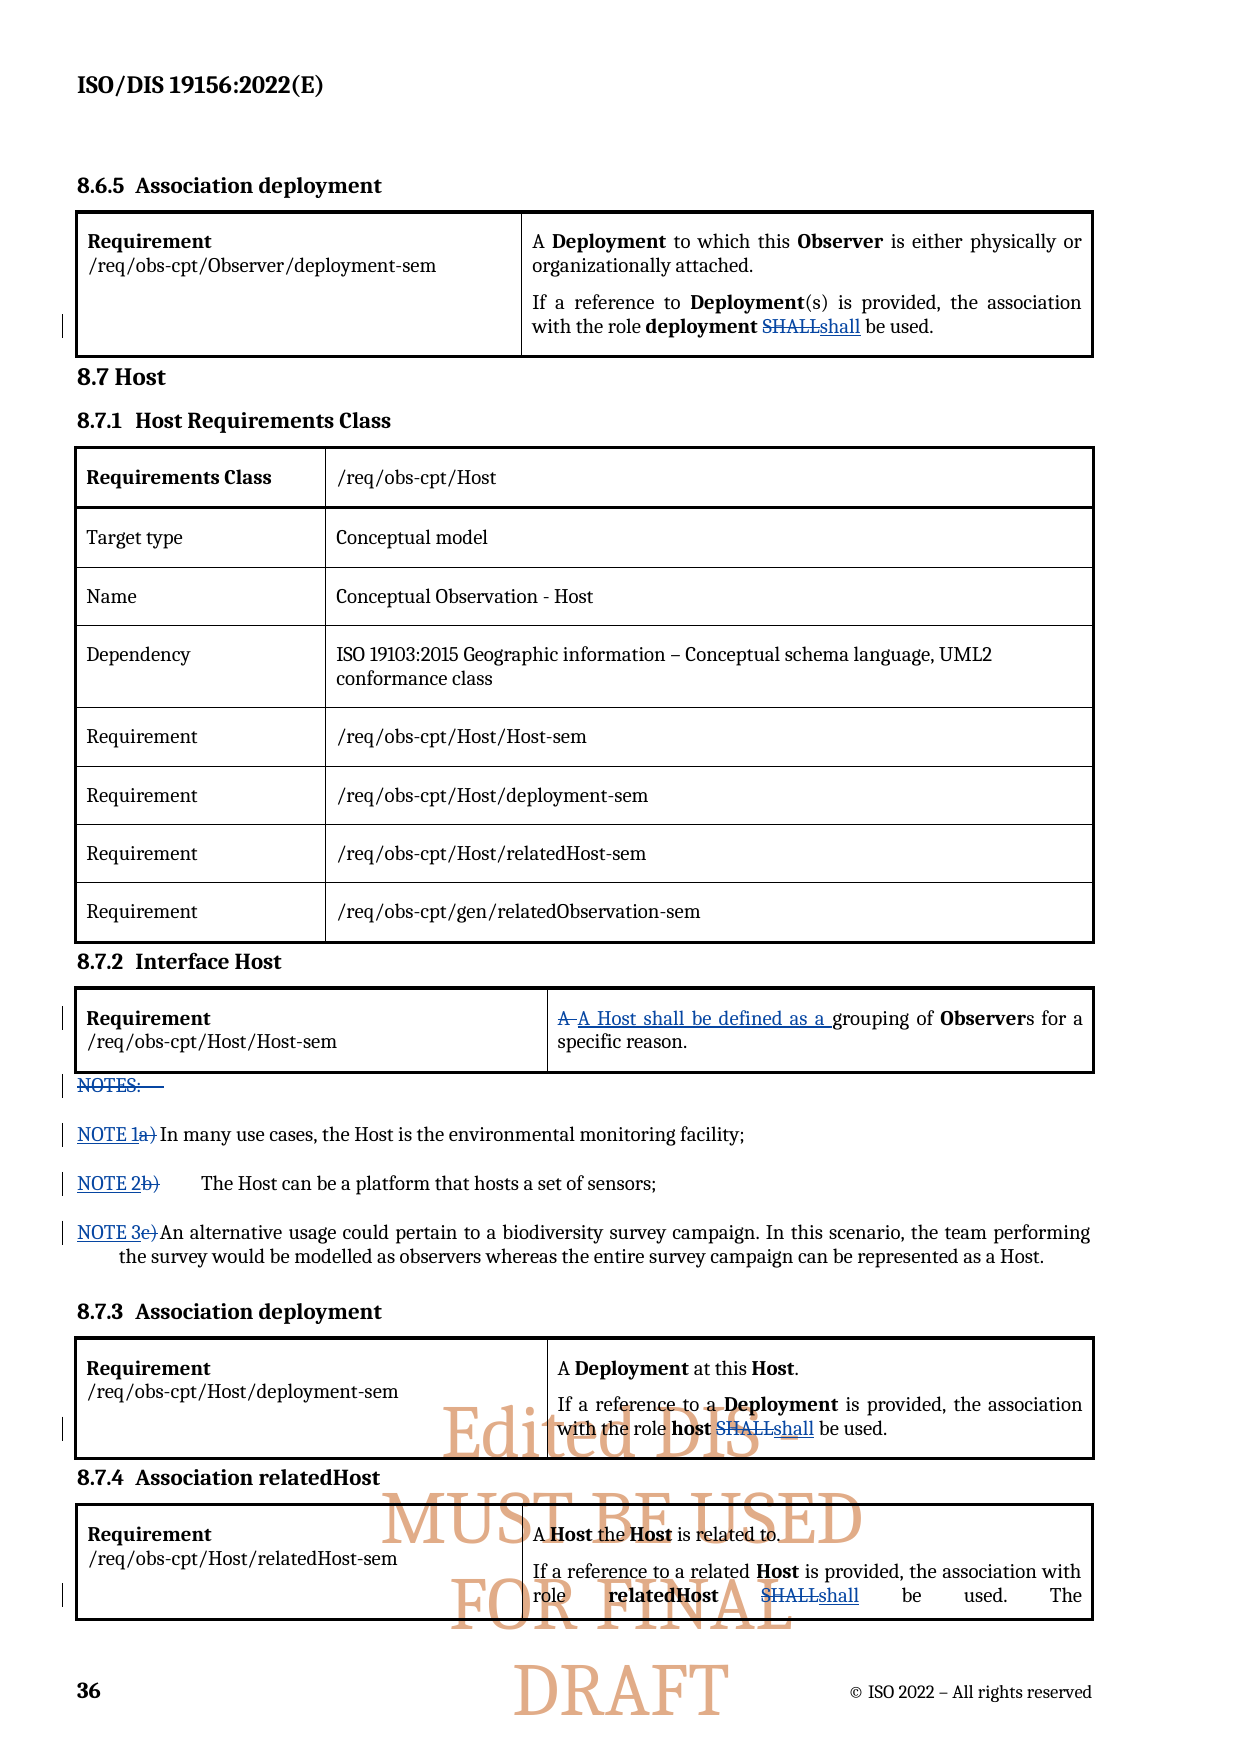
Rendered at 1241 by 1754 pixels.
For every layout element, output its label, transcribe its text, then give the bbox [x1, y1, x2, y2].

table_cell Target type [77, 509, 325, 567]
subtitle Association deployment [77, 1300, 1092, 1324]
list In many use cases, the Host is the environmental monitoring facility; [77, 1123, 1092, 1147]
table_cell /req/obs-cpt/Host/Host-sem [326, 708, 1092, 766]
subtitle Association deployment [77, 174, 1092, 198]
table_cell ISO 19103:2015 Geographic information – Conceptual schema language, UML2 conformance class [326, 626, 1092, 707]
table_header /req/obs-cpt/Host [326, 449, 1092, 506]
table_header Requirement /req/obs-cpt/Observer/deployment-sem [78, 214, 521, 355]
table_cell Dependency [77, 626, 325, 707]
list The Host can be a platform that hosts a set of sensors; [77, 1172, 1092, 1196]
table_header Requirement /req/obs-cpt/Host/relatedHost-sem [78, 1506, 522, 1618]
subtitle Host Requirements Class [77, 409, 1092, 433]
table_cell Name [77, 568, 325, 625]
table_cell Conceptual Observation - Host [326, 568, 1092, 625]
table_cell Requirement [77, 767, 325, 824]
table_header A Deployment to which this Observer is either physically or organizationally attached. If a reference to Deployment(s) is provided, the association with the role deployment be used. [522, 214, 1091, 355]
list An alternative usage could pertain to a biodiversity survey campaign. In this scenario, the team performing the survey would be modelled as observers whereas the entire survey campaign can be represented as a Host. [77, 1221, 1092, 1269]
table_cell /req/obs-cpt/gen/relatedObservation-sem [326, 883, 1092, 941]
table_cell Requirement [77, 708, 325, 766]
table_header Requirement /req/obs-cpt/Host/deployment-sem [77, 1340, 547, 1457]
table_cell /req/obs-cpt/Host/deployment-sem [326, 767, 1092, 824]
subtitle Association relatedHost [77, 1467, 1092, 1491]
table_header Requirement /req/obs-cpt/Host/Host-sem [77, 990, 547, 1071]
subtitle Interface Host [77, 950, 1092, 974]
table_header Requirements Class [77, 449, 325, 506]
subtitle Host [77, 364, 1092, 391]
table_header A Deployment at this Host. If a reference to a Deployment is provided, the association with the role host be used. [548, 1340, 1092, 1457]
table_header grouping of Observers for a specific reason. [548, 990, 1092, 1071]
table_cell Requirement [77, 825, 325, 882]
table_cell /req/obs-cpt/Host/relatedHost-sem [326, 825, 1092, 882]
table_cell Requirement [77, 883, 325, 941]
table_cell Conceptual model [326, 509, 1092, 567]
